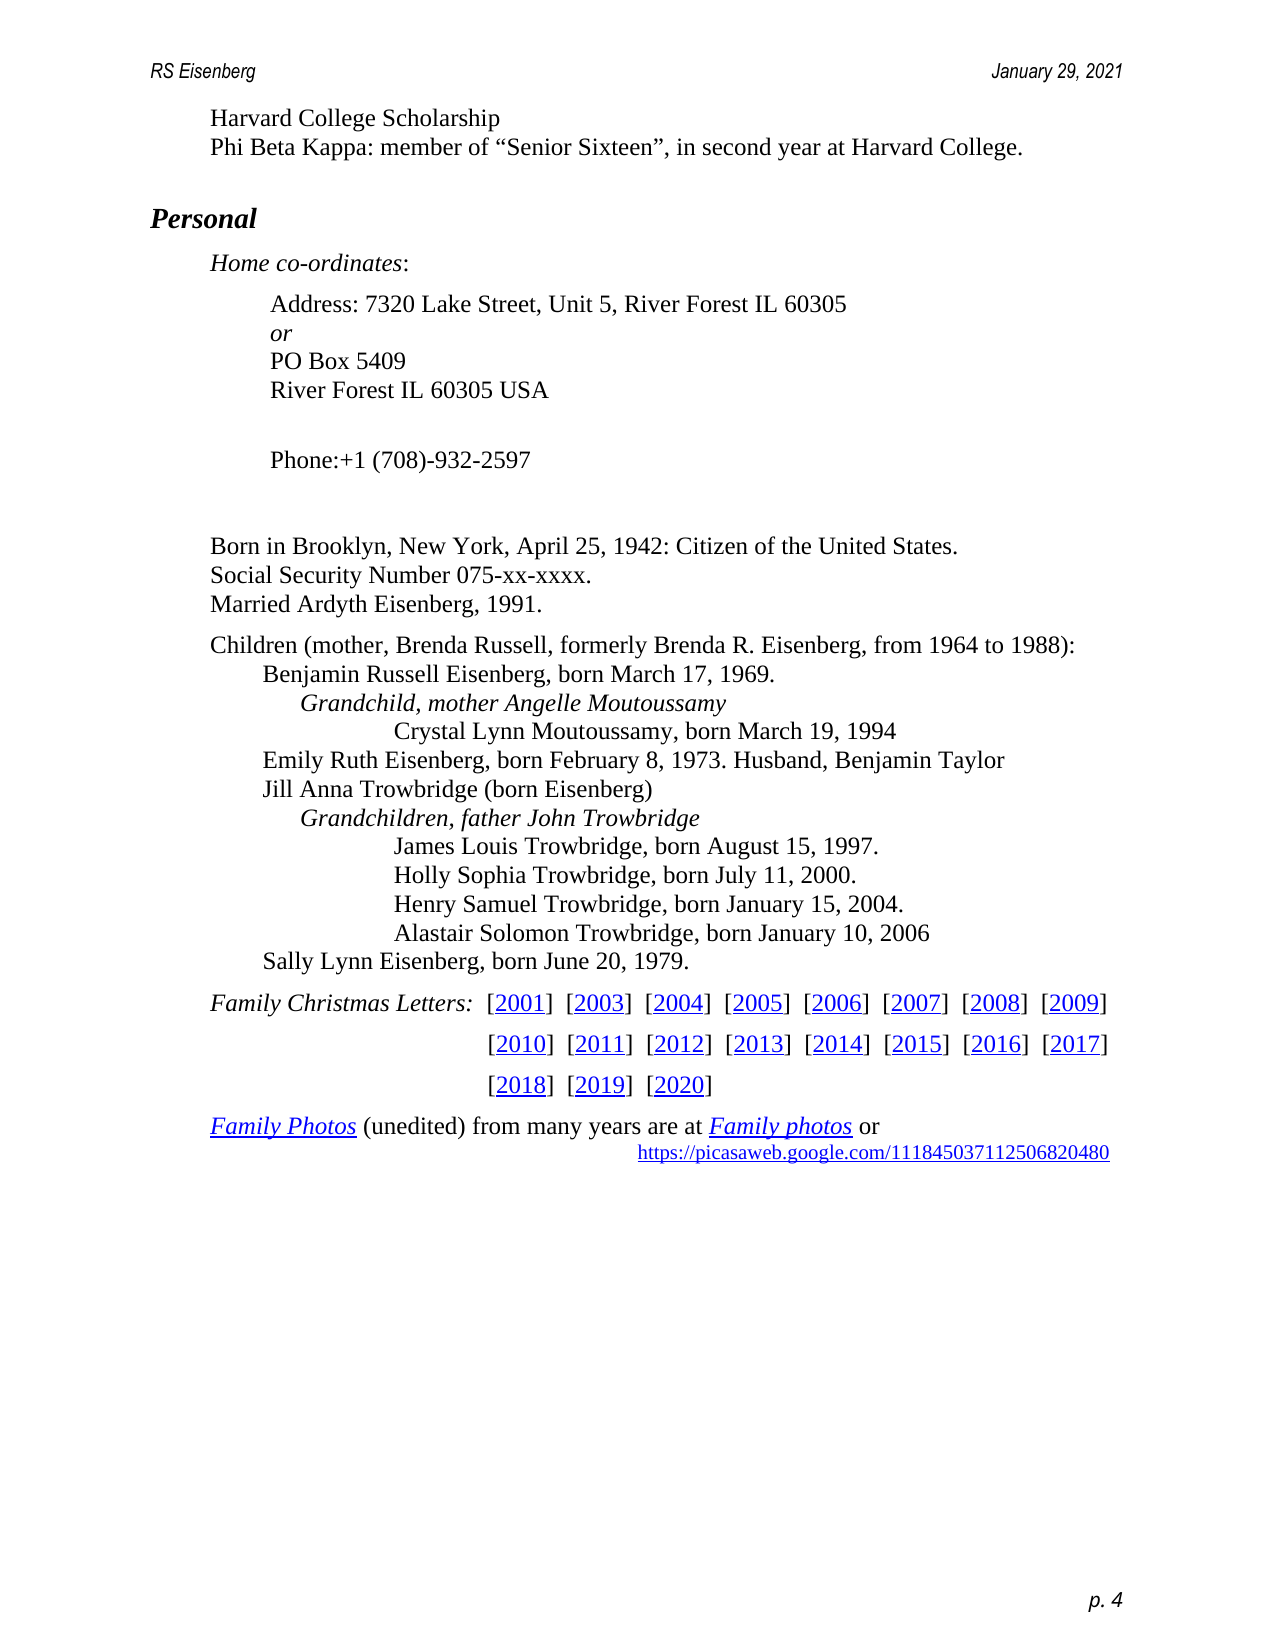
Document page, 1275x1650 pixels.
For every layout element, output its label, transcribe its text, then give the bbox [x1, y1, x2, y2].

text Harvard College Scholarship [210, 103, 1125, 132]
text Benjamin Russell Eisenberg, born March 17, 1969. [210, 659, 1125, 688]
text James Louis Trowbridge, born August 15, 1997. [210, 831, 1125, 860]
text River Forest IL 60305 USA [270, 375, 1125, 404]
text https://picasaweb.google.com/111845037112506820480 [210, 1140, 1125, 1164]
text Henry Samuel Trowbridge, born January 15, 2004. [210, 889, 1125, 918]
text Phi Beta Kappa: member of “Senior Sixteen”, in second year at Harvard College. [210, 132, 1125, 160]
text [2010] [2011] [2012] [2013] [2014] [2015] [2016] [2017] [210, 1029, 1125, 1058]
text Family Photos (unedited) from many years are at Family photos or [210, 1111, 1125, 1140]
text Personal [150, 202, 1125, 235]
text PO Box 5409 [270, 346, 1125, 375]
text Jill Anna Trowbridge (born Eisenberg) [210, 774, 1125, 803]
text Social Security Number 075-xx-xxxx. [210, 560, 1125, 589]
text Phone:+1 (708)-932-2597 [270, 445, 1125, 474]
text Address: 7320 Lake Street, Unit 5, River Forest IL 60305 [270, 289, 1125, 318]
text Sally Lynn Eisenberg, born June 20, 1979. [210, 946, 1125, 975]
text or [270, 318, 1125, 346]
text Children (mother, Brenda Russell, formerly Brenda R. Eisenberg, from 1964 to 1988): [210, 630, 1125, 659]
text Crystal Lynn Moutoussamy, born March 19, 1994 [210, 716, 1125, 745]
text Home co-ordinates: [210, 248, 1125, 276]
text Emily Ruth Eisenberg, born February 8, 1973. Husband, Benjamin Taylor [210, 745, 1125, 774]
text Married Ardyth Eisenberg, 1991. [210, 589, 1125, 618]
text Holly Sophia Trowbridge, born July 11, 2000. [210, 860, 1125, 889]
text Grandchildren, father John Trowbridge [210, 803, 1125, 831]
text Family Christmas Letters: [2001] [2003] [2004] [2005] [2006] [2007] [2008] [2009] [210, 988, 1125, 1016]
text [2018] [2019] [2020] [210, 1070, 1125, 1099]
text Alastair Solomon Trowbridge, born January 10, 2006 [210, 918, 1125, 946]
text Born in Brooklyn, New York, April 25, 1942: Citizen of the United States. [210, 531, 1125, 560]
text Grandchild, mother Angelle Moutoussamy [210, 688, 1125, 716]
